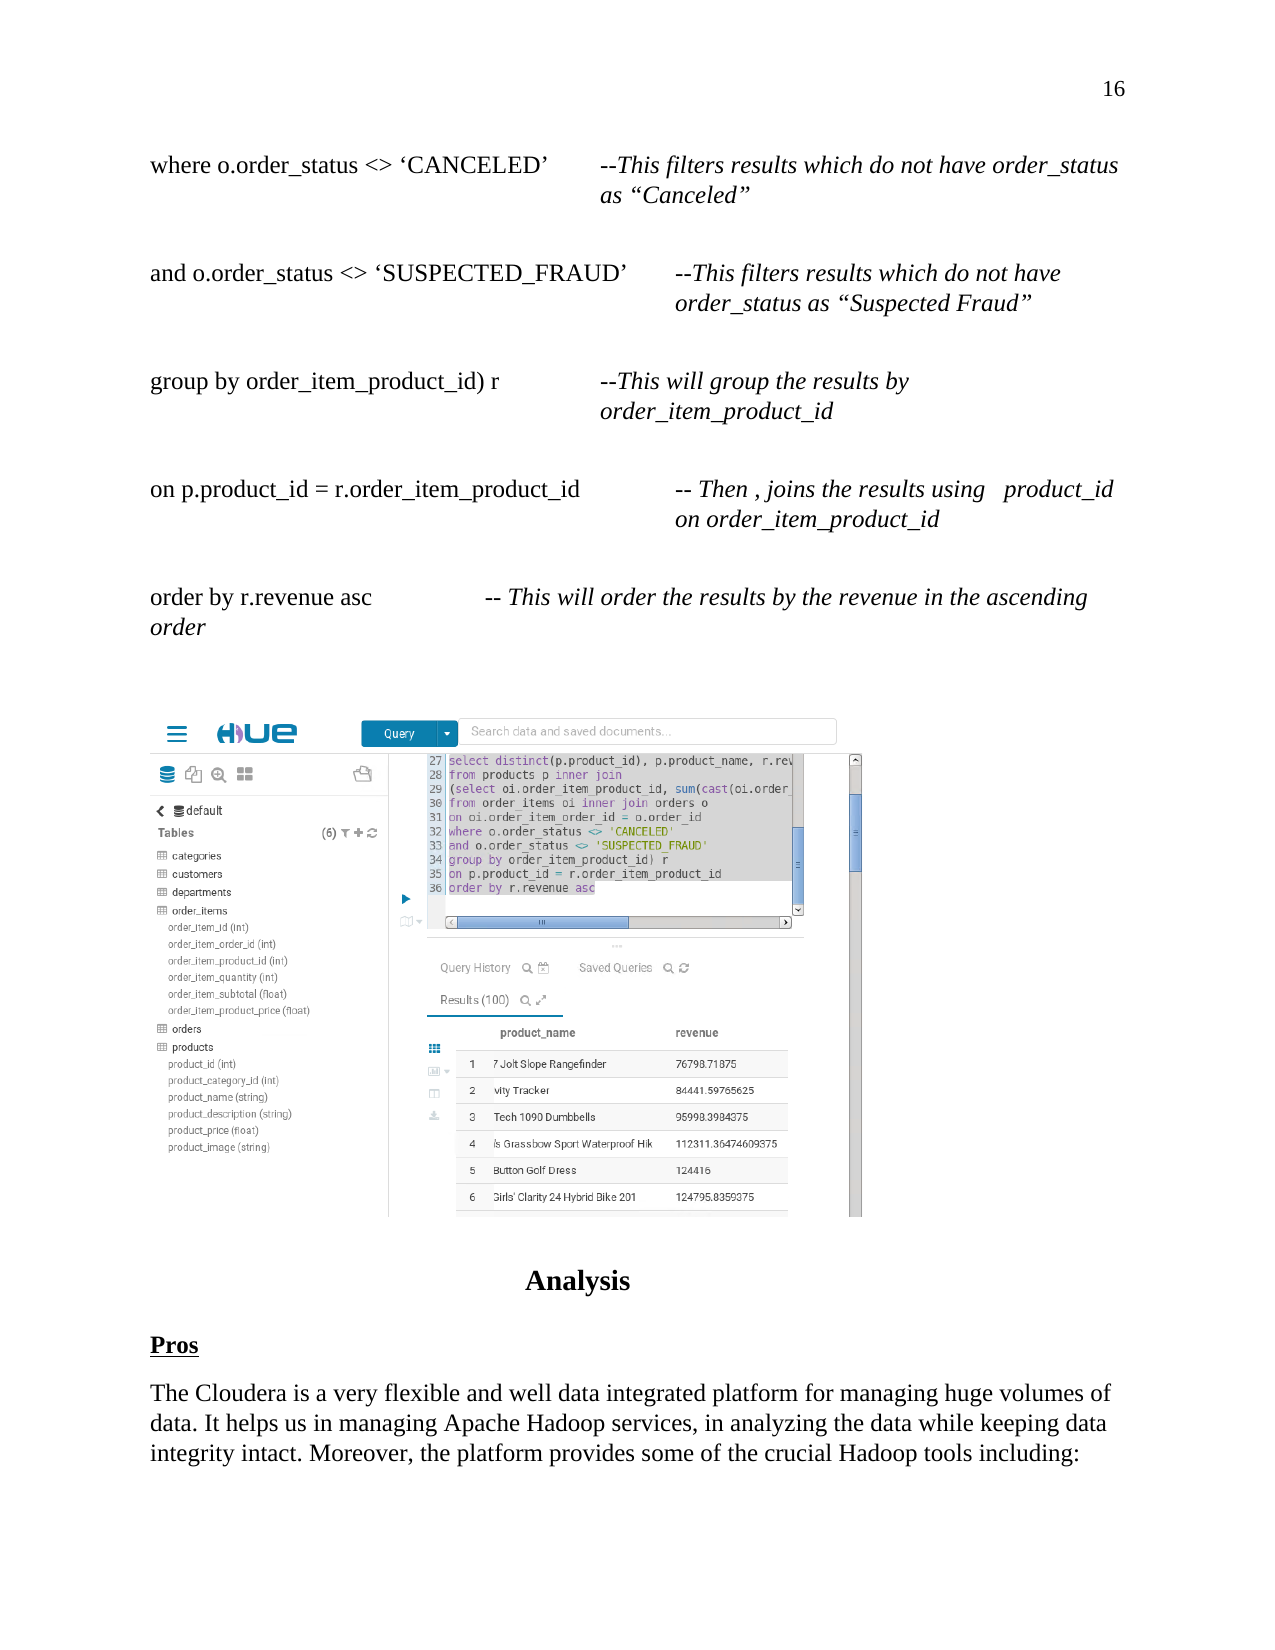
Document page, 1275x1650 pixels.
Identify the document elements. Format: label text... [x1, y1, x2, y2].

text order by r.revenue asc -- This will order the results by the revenue in the ascending order [150, 582, 1125, 641]
text where o.order_status <> ‘CANCELED’ --This filters results which do not have order_status as “Canceled” [150, 150, 1125, 239]
text Pros [150, 1331, 1125, 1359]
text Analysis [450, 1263, 1125, 1297]
text group by order_item_product_id) r --This will group the results by order_item_product_id [150, 366, 1125, 455]
text and o.order_status <> ‘SUSPECTED_FRAUD’ --This filters results which do not have order_status as “Suspected Fraud” [150, 258, 1125, 347]
text The Cloudera is a very flexible and well data integrated platform for managing huge volumes of data. It helps us in managing Apache Hadoop services, in analyzing the data while keeping data integrity intact. Moreover, the platform provides some of the crucial Hadoop tools including: [150, 1378, 1125, 1467]
picture [150, 716, 863, 1217]
text on p.product_id = r.order_item_product_id -- Then , joins the results using product_id on order_item_product_id [150, 474, 1125, 563]
